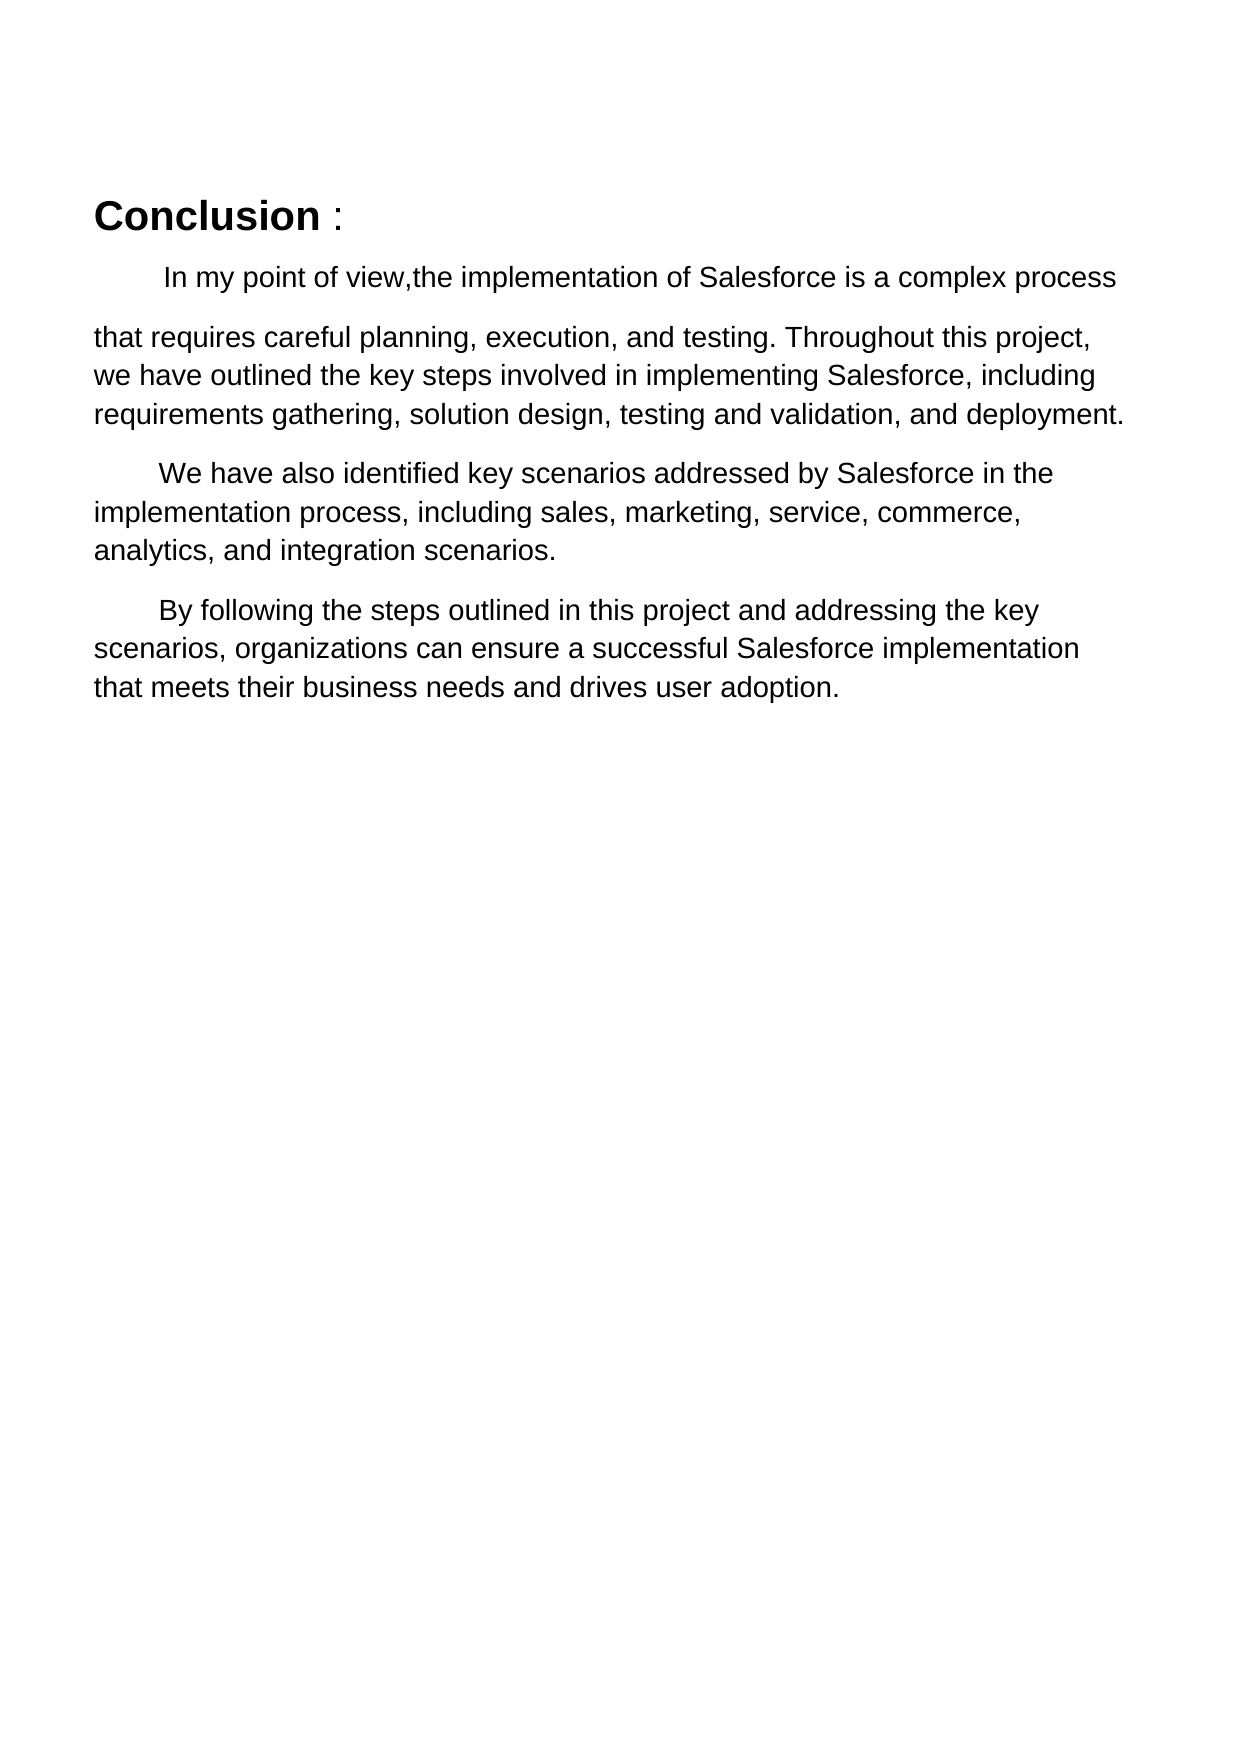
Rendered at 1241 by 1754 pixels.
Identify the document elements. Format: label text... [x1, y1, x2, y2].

text By following the steps outlined in this project and addressing the key scenarios, organizations can ensure a successful Salesforce implementation that meets their business needs and drives user adoption. [94, 593, 1137, 703]
text In my point of view,the implementation of Salesforce is a complex process [94, 260, 1137, 294]
text We have also identified key scenarios addressed by Salesforce in the implementation process, including sales, marketing, service, commerce, analytics, and integration scenarios. [94, 456, 1137, 567]
subtitle Conclusion : [94, 192, 1146, 239]
text that requires careful planning, execution, and testing. Throughout this project, we have outlined the key steps involved in implementing Salesforce, including requirements gathering, solution design, testing and validation, and deployment. [94, 320, 1137, 430]
